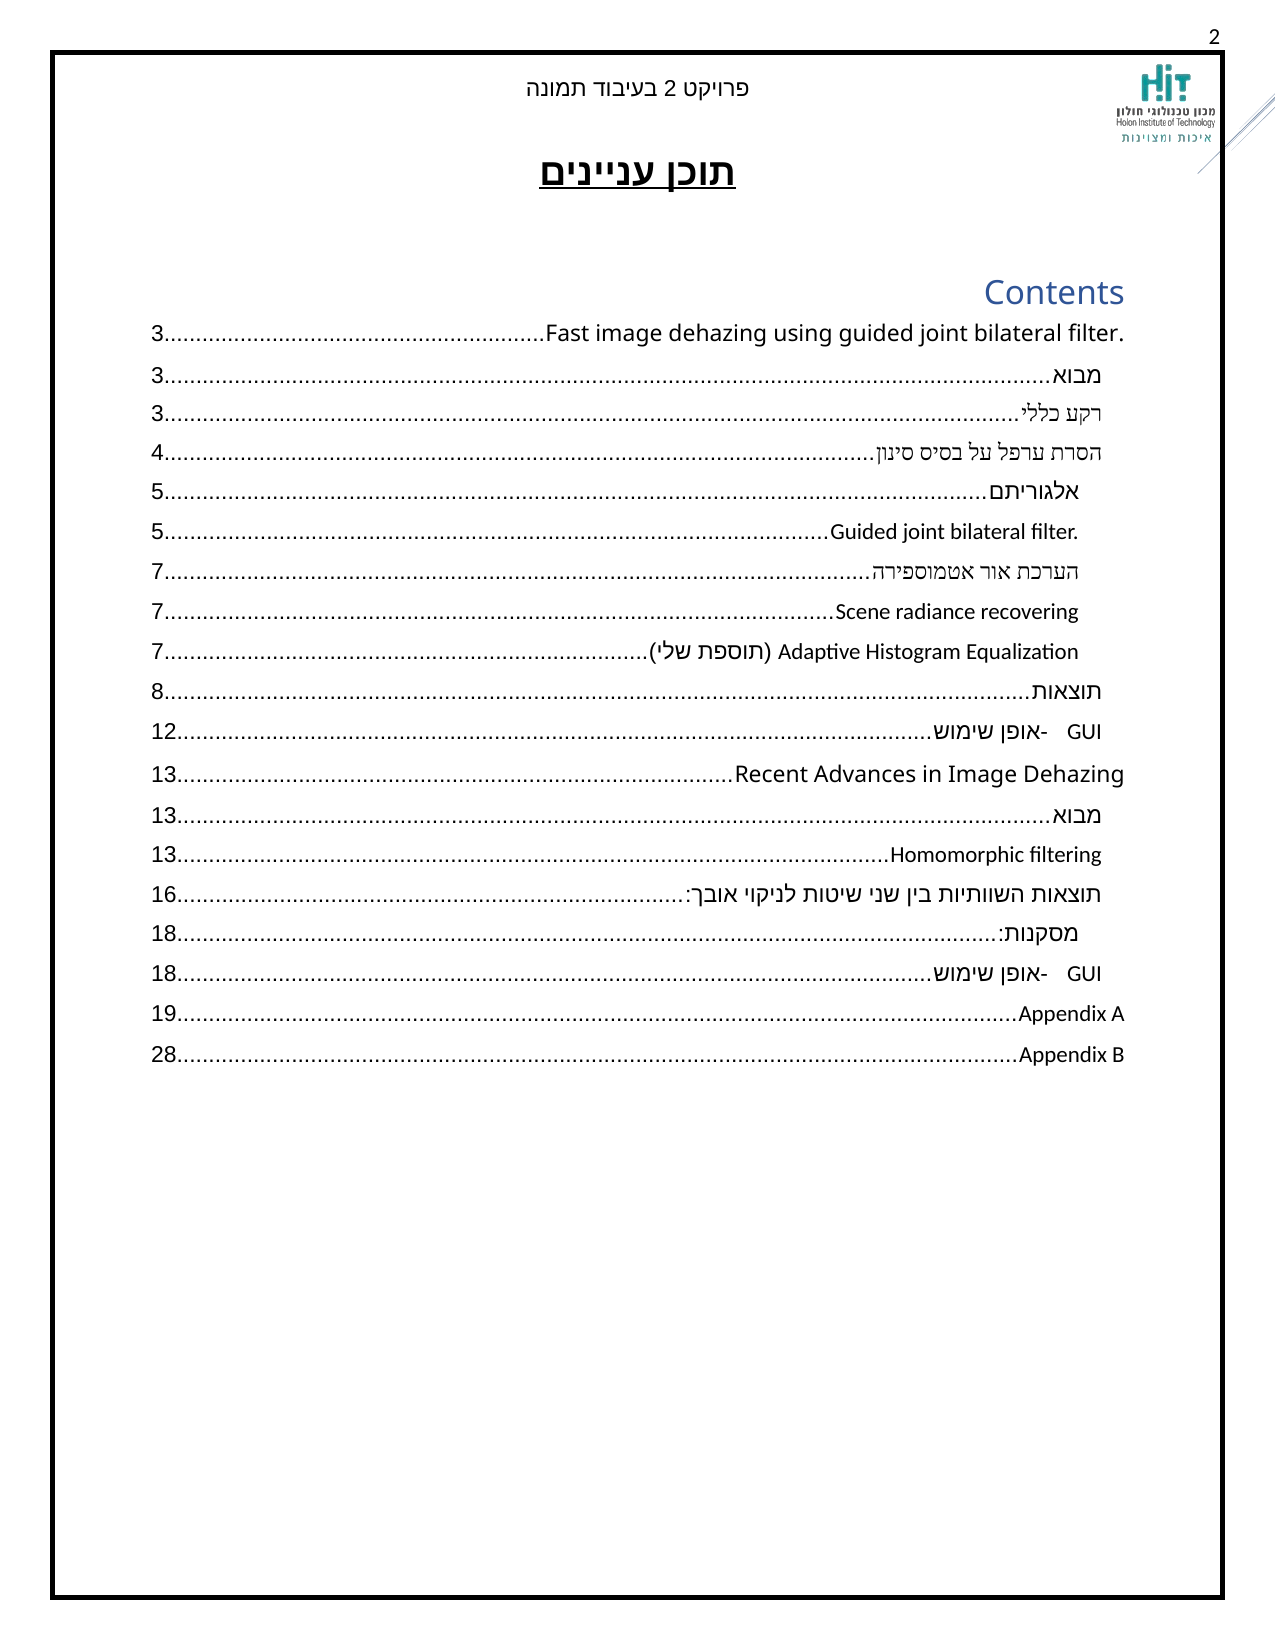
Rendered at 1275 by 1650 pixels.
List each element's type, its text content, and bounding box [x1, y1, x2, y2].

picture [1111, 55, 1220, 148]
text תוכן עניינים [150, 150, 1125, 193]
